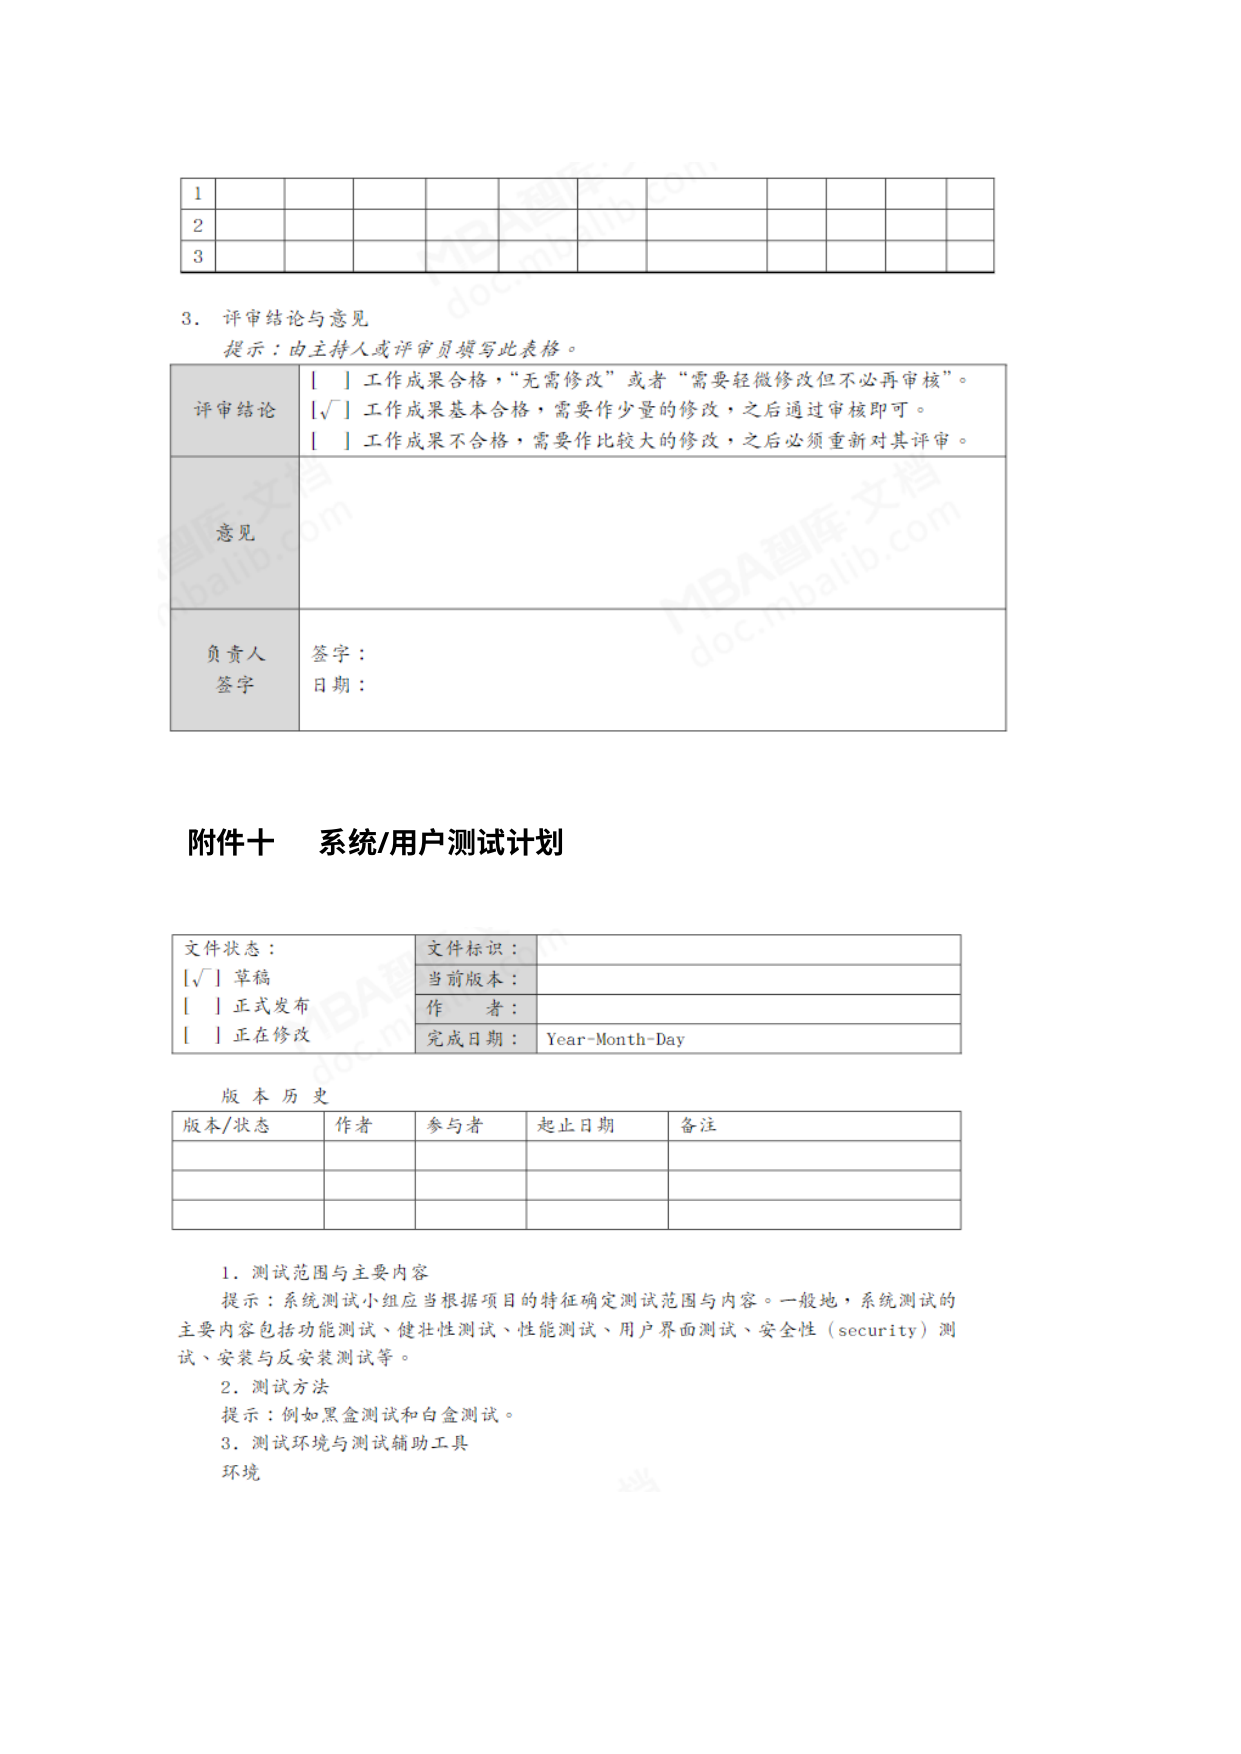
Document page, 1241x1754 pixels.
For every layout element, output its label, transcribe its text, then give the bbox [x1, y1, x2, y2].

subtitle 附件十 系统/用户测试计划 [187, 809, 1053, 874]
picture [157, 162, 1023, 742]
picture [157, 927, 1023, 1492]
